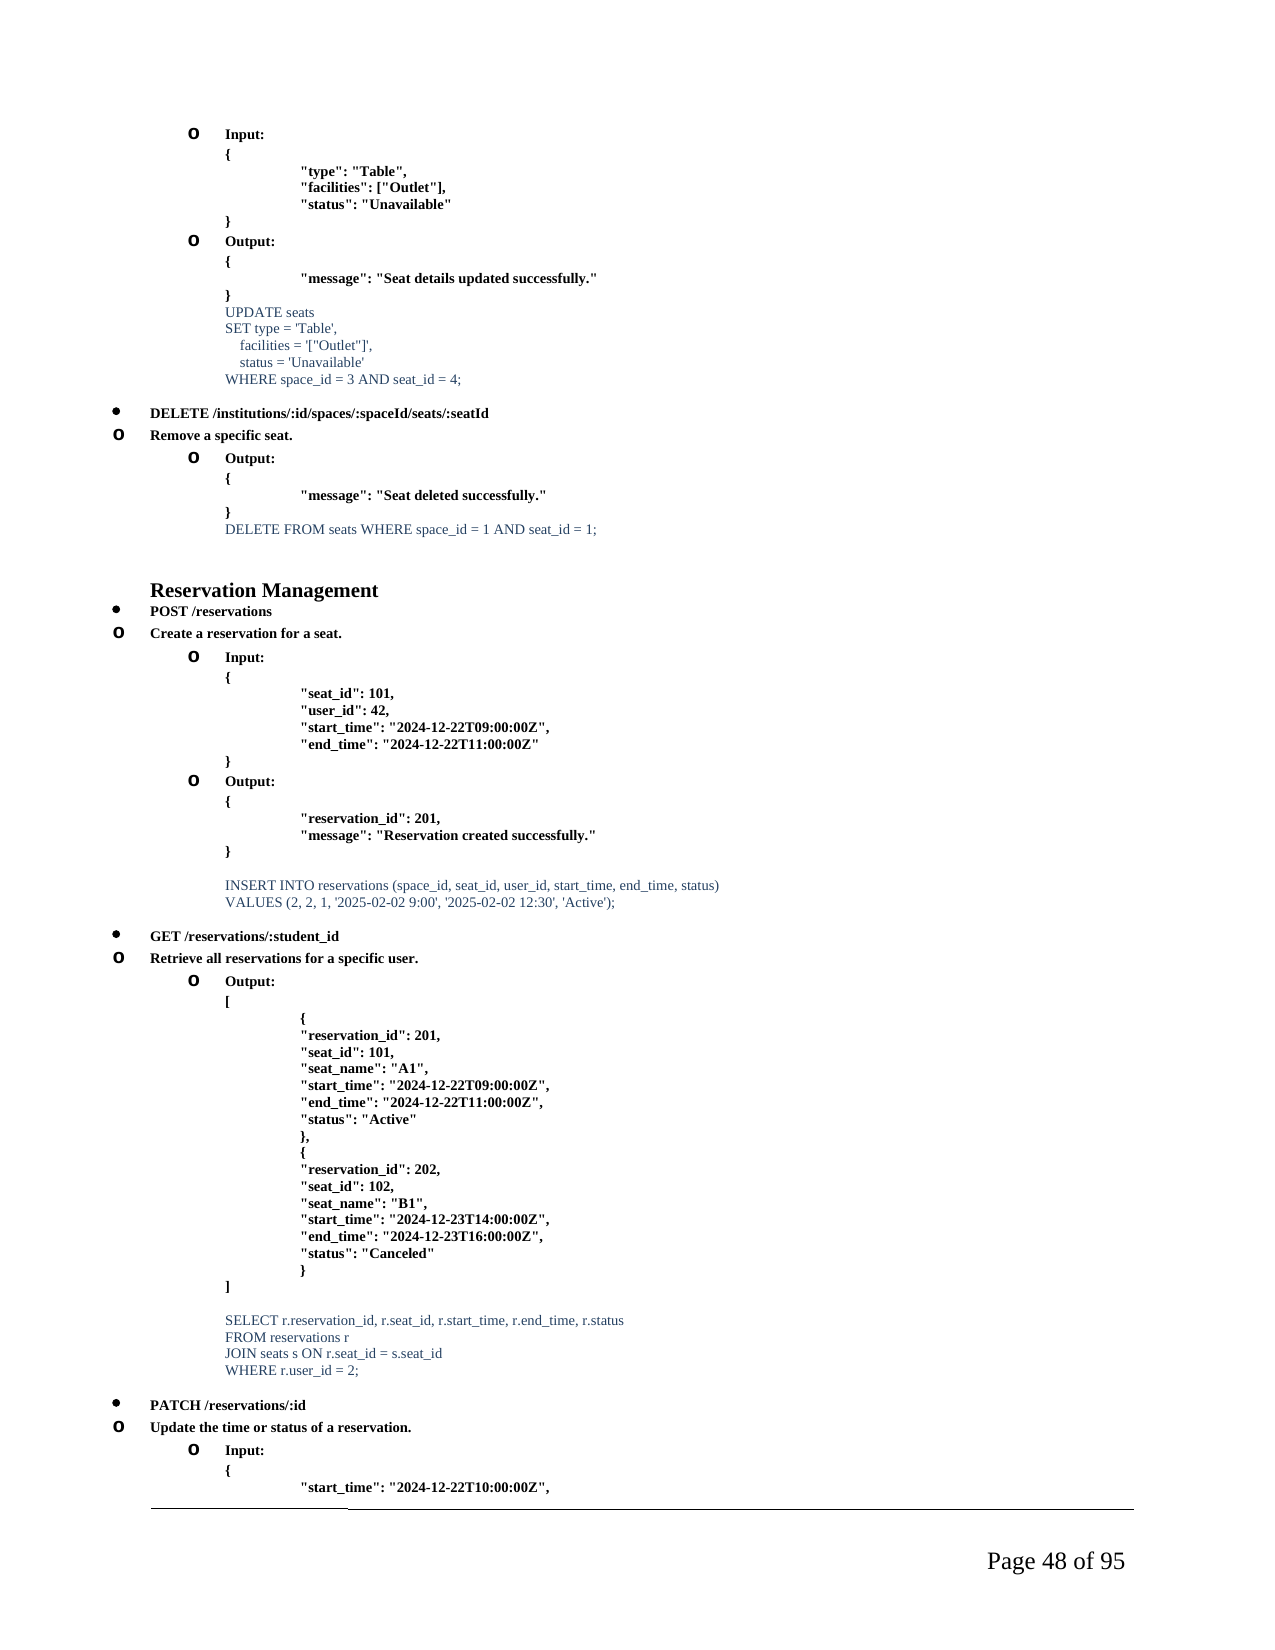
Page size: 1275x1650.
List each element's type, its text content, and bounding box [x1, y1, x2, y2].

text "start_time": "2024-12-23T14:00:00Z", [225, 1211, 1110, 1228]
list POST /reservations [112, 602, 1110, 621]
text "seat_id": 101, [225, 685, 1110, 702]
list Input: [187, 122, 1110, 146]
text UPDATE seats [225, 303, 1110, 320]
text FROM reservations r [225, 1328, 1110, 1345]
text { [225, 470, 1110, 487]
text "seat_id": 102, [225, 1178, 1110, 1194]
list Output: [187, 447, 1110, 470]
text "start_time": "2024-12-22T10:00:00Z", [225, 1479, 1110, 1495]
text ] [225, 1278, 1110, 1295]
list GET /reservations/:student_id [112, 927, 1110, 946]
text "message": "Reservation created successfully." [225, 826, 1110, 843]
text { [225, 793, 1110, 809]
text SELECT r.reservation_id, r.seat_id, r.start_time, r.end_time, r.status [225, 1312, 1110, 1328]
text { [225, 146, 1110, 162]
text "user_id": 42, [225, 702, 1110, 719]
text "seat_name": "A1", [225, 1060, 1110, 1077]
text } [225, 843, 1110, 860]
text "message": "Seat details updated successfully." [225, 270, 1110, 287]
text } [225, 213, 1110, 229]
text INSERT INTO reservations (space_id, seat_id, user_id, start_time, end_time, status) [225, 877, 1110, 893]
list PATCH /reservations/:id [112, 1396, 1110, 1414]
text } [225, 287, 1110, 303]
text [ [225, 993, 1110, 1010]
text VALUES (2, 2, 1, '2025-02-02 9:00', '2025-02-02 12:30', 'Active'); [225, 893, 1110, 910]
text } [225, 504, 1110, 521]
text "status": "Unavailable" [225, 196, 1110, 213]
text SET type = 'Table', [225, 320, 1110, 337]
text "status": "Canceled" [225, 1245, 1110, 1261]
text DELETE FROM seats WHERE space_id = 1 AND seat_id = 1; [225, 521, 1110, 537]
text { [225, 1010, 1110, 1027]
list Update the time or status of a reservation. [112, 1414, 1110, 1438]
text "type": "Table", [225, 162, 1110, 179]
list Output: [187, 769, 1110, 793]
text "end_time": "2024-12-23T16:00:00Z", [225, 1228, 1110, 1245]
text { [225, 253, 1110, 270]
list Retrieve all reservations for a specific user. [112, 946, 1110, 969]
text "end_time": "2024-12-22T11:00:00Z" [225, 736, 1110, 752]
text status = 'Unavailable' [225, 354, 1110, 370]
text facilities = '["Outlet"]', [225, 337, 1110, 354]
text WHERE r.user_id = 2; [225, 1362, 1110, 1379]
list Create a reservation for a seat. [112, 621, 1110, 645]
list Input: [187, 645, 1110, 668]
text "start_time": "2024-12-22T09:00:00Z", [225, 719, 1110, 736]
text JOIN seats s ON r.seat_id = s.seat_id [225, 1345, 1110, 1362]
text WHERE space_id = 3 AND seat_id = 4; [225, 370, 1110, 387]
list DELETE /institutions/:id/spaces/:spaceId/seats/:seatId [112, 404, 1110, 423]
text "facilities": ["Outlet"], [225, 179, 1110, 196]
text { [225, 668, 1110, 685]
text { [225, 1144, 1110, 1161]
text } [225, 752, 1110, 769]
text }, [225, 1127, 1110, 1144]
text { [225, 1462, 1110, 1479]
list Output: [187, 229, 1110, 253]
text "seat_name": "B1", [225, 1194, 1110, 1211]
text "start_time": "2024-12-22T09:00:00Z", [225, 1077, 1110, 1094]
text } [225, 1261, 1110, 1278]
text "message": "Seat deleted successfully." [225, 487, 1110, 504]
list Input: [187, 1438, 1110, 1462]
text Reservation Management [150, 578, 1110, 602]
text "seat_id": 101, [225, 1043, 1110, 1060]
text "end_time": "2024-12-22T11:00:00Z", [225, 1094, 1110, 1111]
text "status": "Active" [225, 1111, 1110, 1127]
list Remove a specific seat. [112, 423, 1110, 447]
text "reservation_id": 201, [225, 1027, 1110, 1043]
text "reservation_id": 202, [225, 1161, 1110, 1178]
list Output: [187, 969, 1110, 993]
text "reservation_id": 201, [225, 809, 1110, 826]
